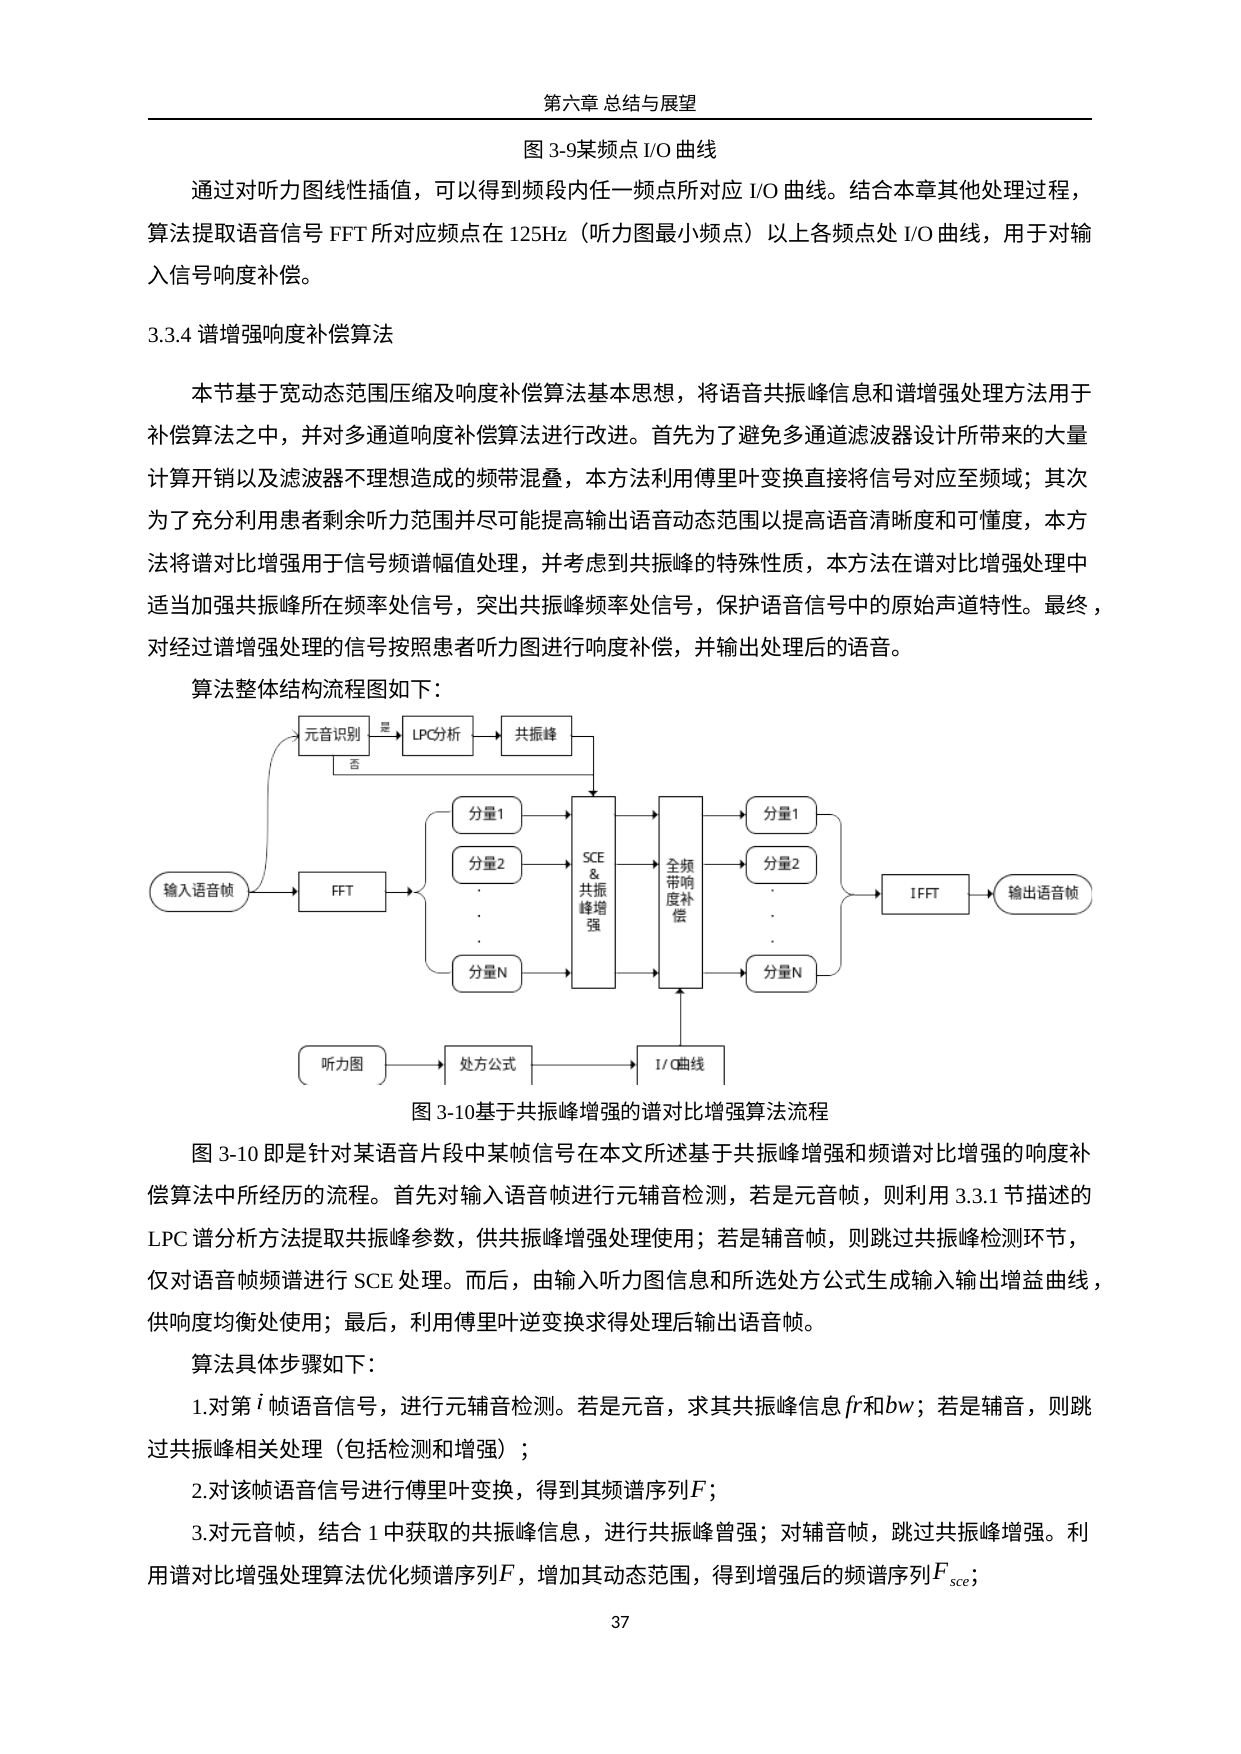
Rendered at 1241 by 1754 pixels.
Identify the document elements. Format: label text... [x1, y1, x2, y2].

text 本节基于宽动态范围压缩及响度补偿算法基本思想，将语音共振峰信息和谱增强处理方法用于补偿算法之中，并对多通道响度补偿算法进行改进。首先为了避免多通道滤波器设计所带来的大量计算开销以及滤波器不理想造成的频带混叠，本方法利用傅里叶变换直接将信号对应至频域；其次为了充分利用患者剩余听力范围并尽可能提高输出语音动态范围以提高语音清晰度和可懂度，本方法将谱对比增强用于信号频谱幅值处理，并考虑到共振峰的特殊性质，本方法在谱对比增强处理中适当加强共振峰所在频率处信号，突出共振峰频率处信号，保护语音信号中的原始声道特性。最终，对经过谱增强处理的信号按照患者听力图进行响度补偿，并输出处理后的语音。 [148, 375, 1092, 663]
text 图3-10即是针对某语音片段中某帧信号在本文所述基于共振峰增强和频谱对比增强的响度补偿算法中所经历的流程。首先对输入语音帧进行元辅音检测，若是元音帧，则利用3.3.1节描述的LPC谱分析方法提取共振峰参数，供共振峰增强处理使用；若是辅音帧，则跳过共振峰检测环节，仅对语音帧频谱进行SCE处理。而后，由输入听力图信息和所选处方公式生成输入输出增益曲线，供响度均衡处使用；最后，利用傅里叶逆变换求得处理后输出语音帧。 [148, 1135, 1092, 1338]
text 算法整体结构流程图如下： [148, 671, 1092, 705]
text 1.对第帧语音信号，进行元辅音检测。若是元音，求其共振峰信息和；若是辅音，则跳过共振峰相关处理（包括检测和增强）； [148, 1388, 1092, 1464]
text 图3-9某频点I/O曲线 [148, 131, 1092, 165]
text 通过对听力图线性插值，可以得到频段内任一频点所对应I/O曲线。结合本章其他处理过程，算法提取语音信号FFT所对应频点在125Hz（听力图最小频点）以上各频点处I/O曲线，用于对输入信号响度补偿。 [148, 172, 1092, 291]
text 图3-10基于共振峰增强的谱对比增强算法流程 [148, 1093, 1092, 1127]
text 2.对该帧语音信号进行傅里叶变换，得到其频谱序列； [148, 1472, 1092, 1506]
text 3.3.4 谱增强响度补偿算法 [148, 316, 1092, 350]
text 3.对元音帧，结合1中获取的共振峰信息，进行共振峰曾强；对辅音帧，跳过共振峰增强。利用谱对比增强处理算法优化频谱序列，增加其动态范围，得到增强后的频谱序列； [148, 1514, 1092, 1591]
text 算法具体步骤如下： [148, 1346, 1092, 1380]
